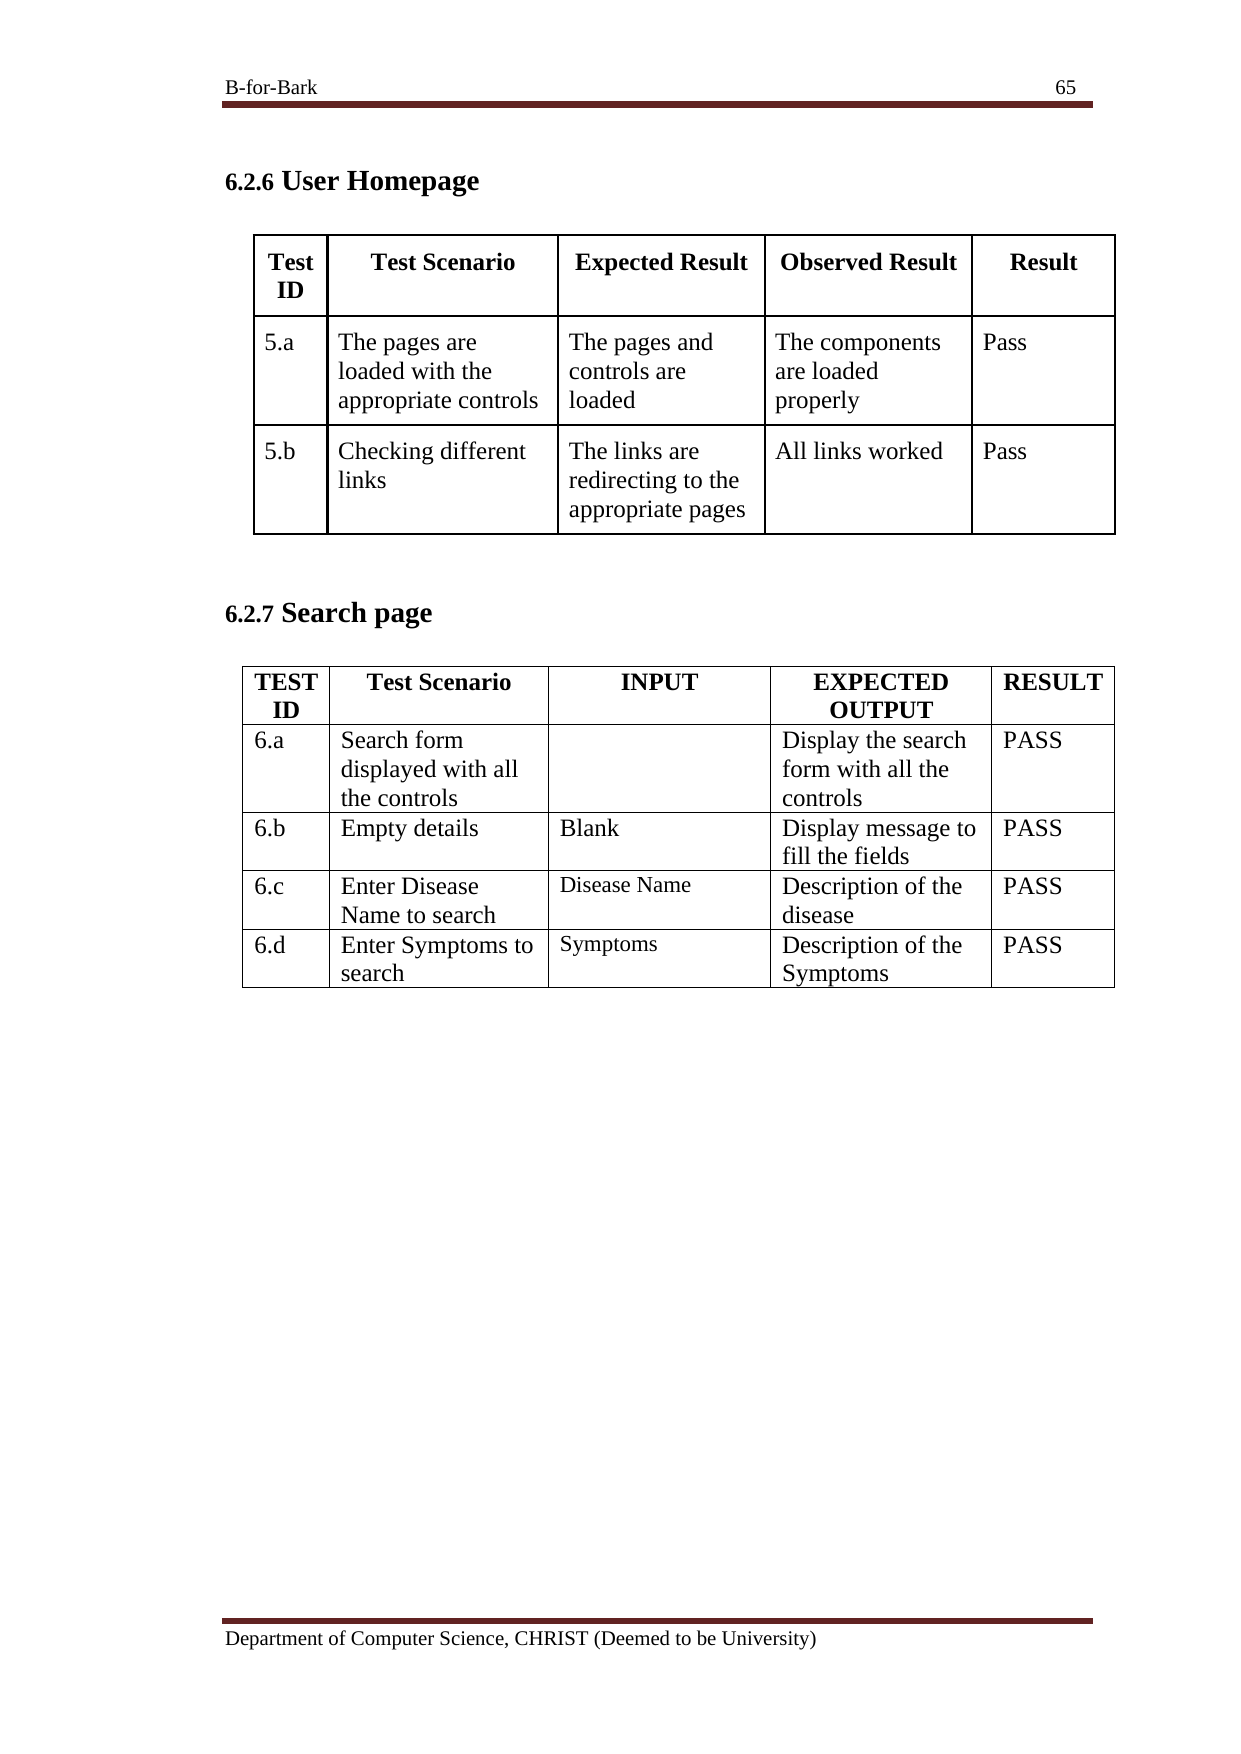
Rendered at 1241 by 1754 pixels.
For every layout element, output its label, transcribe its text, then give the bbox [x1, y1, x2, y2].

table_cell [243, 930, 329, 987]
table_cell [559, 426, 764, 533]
list Search page [225, 595, 1126, 628]
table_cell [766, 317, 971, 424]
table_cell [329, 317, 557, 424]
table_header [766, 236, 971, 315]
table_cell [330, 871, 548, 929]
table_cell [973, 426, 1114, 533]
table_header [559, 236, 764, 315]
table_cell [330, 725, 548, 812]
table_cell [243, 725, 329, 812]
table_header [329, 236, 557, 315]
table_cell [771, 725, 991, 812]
list User Homepage [225, 163, 1126, 197]
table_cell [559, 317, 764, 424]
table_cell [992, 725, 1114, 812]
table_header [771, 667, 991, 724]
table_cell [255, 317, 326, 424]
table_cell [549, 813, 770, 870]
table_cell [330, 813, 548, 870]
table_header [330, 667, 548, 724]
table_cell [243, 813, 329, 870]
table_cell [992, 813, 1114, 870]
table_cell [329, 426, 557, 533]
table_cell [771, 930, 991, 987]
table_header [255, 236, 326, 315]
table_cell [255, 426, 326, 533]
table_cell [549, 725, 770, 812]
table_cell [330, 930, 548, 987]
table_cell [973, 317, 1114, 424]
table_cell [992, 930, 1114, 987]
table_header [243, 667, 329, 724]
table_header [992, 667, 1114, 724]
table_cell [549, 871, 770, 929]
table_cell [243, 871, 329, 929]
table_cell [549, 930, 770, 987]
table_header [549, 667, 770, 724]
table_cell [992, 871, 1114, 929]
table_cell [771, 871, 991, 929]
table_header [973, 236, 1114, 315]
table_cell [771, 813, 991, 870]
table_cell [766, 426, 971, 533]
